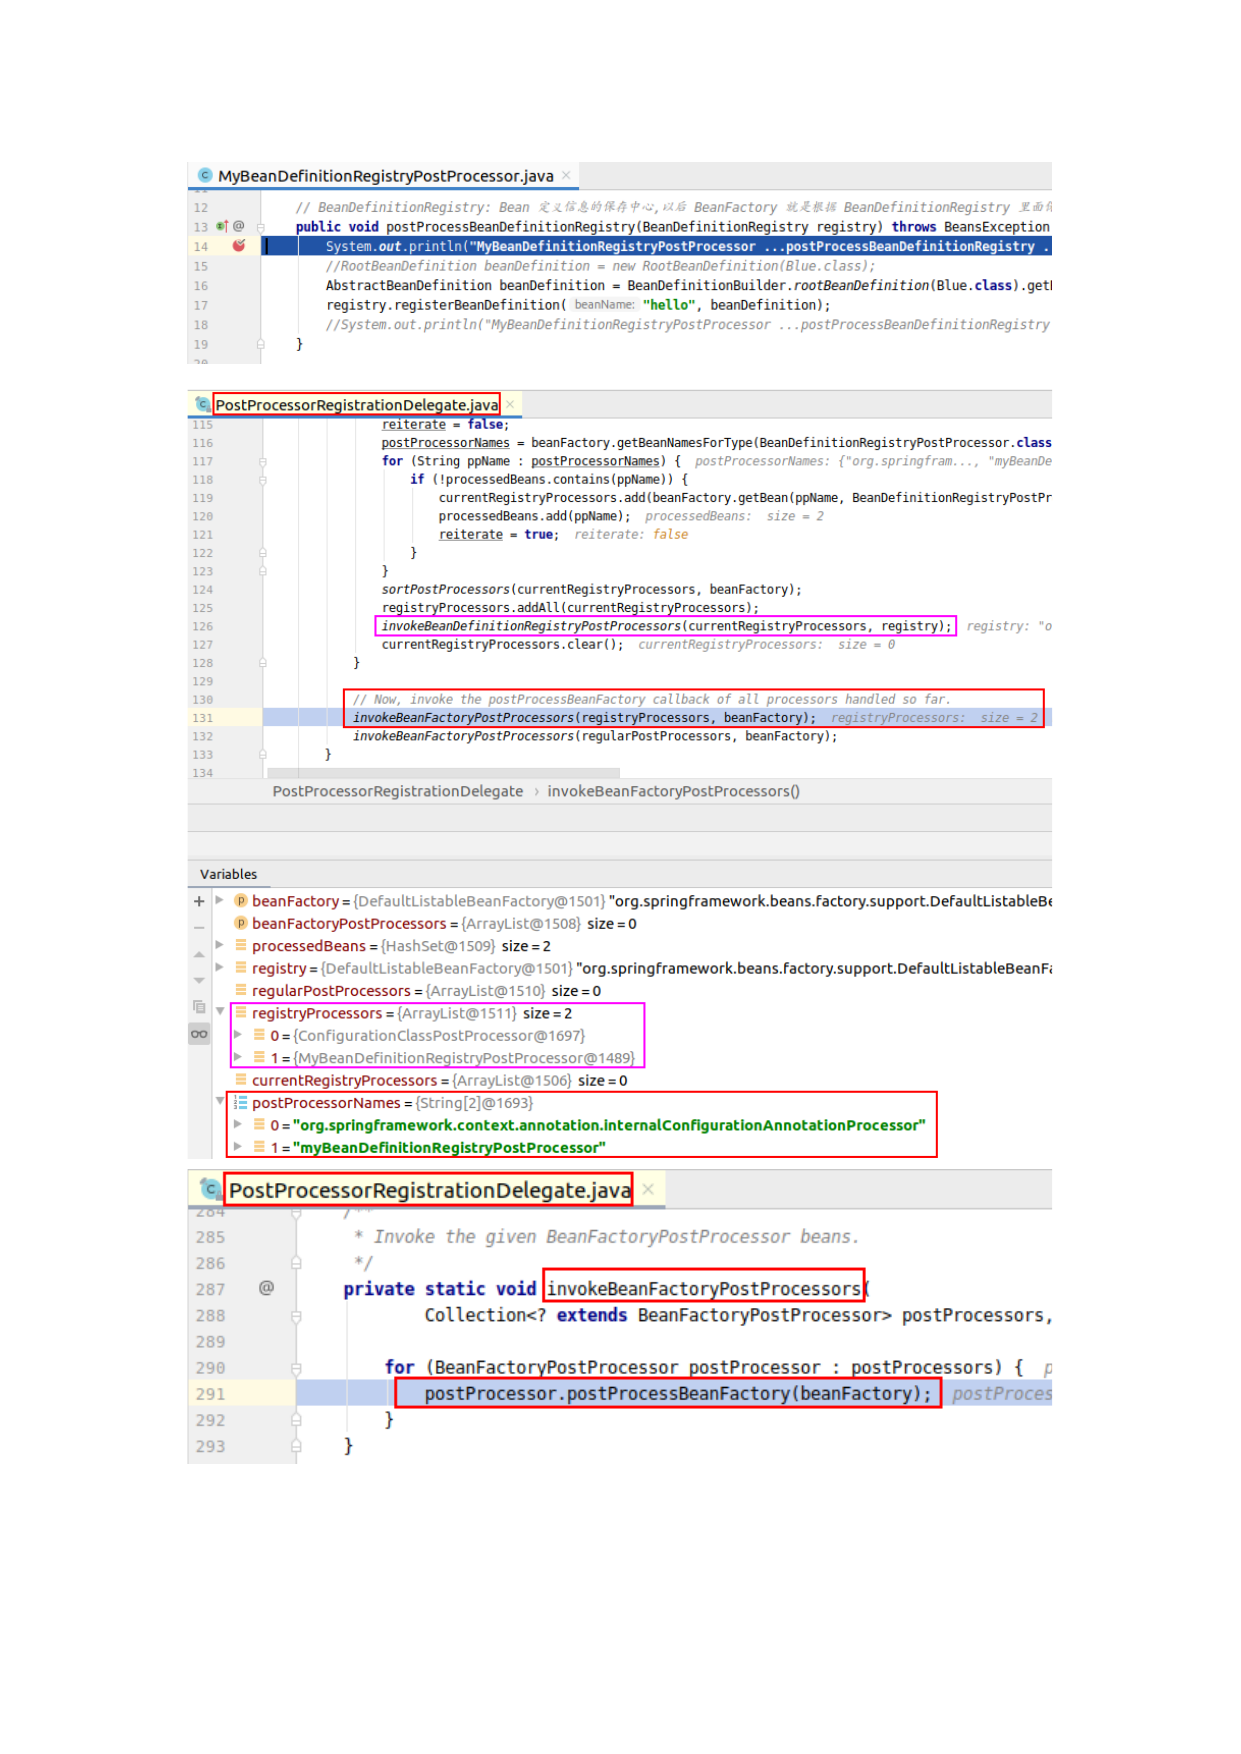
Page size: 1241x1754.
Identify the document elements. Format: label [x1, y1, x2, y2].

picture [187, 162, 1052, 364]
picture [187, 1169, 1053, 1464]
picture [187, 389, 1053, 1159]
